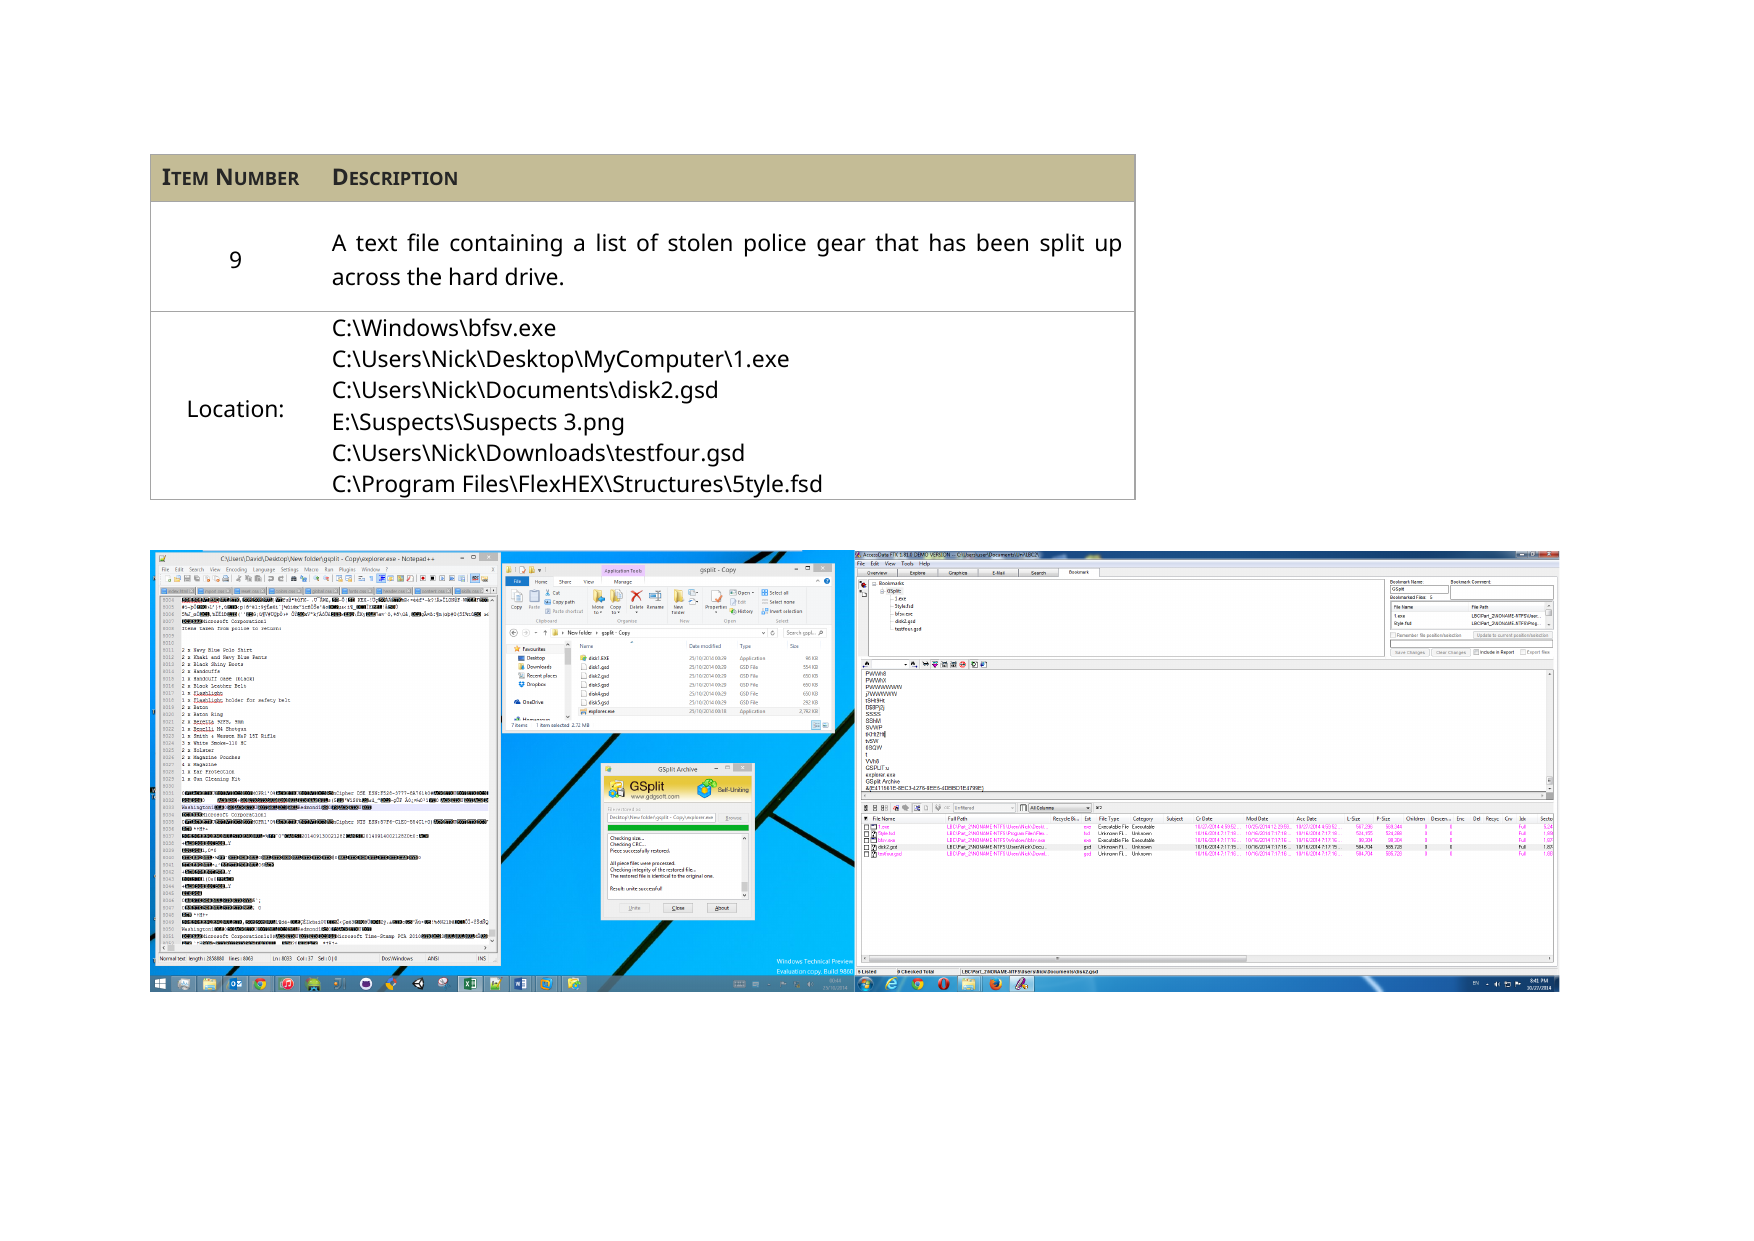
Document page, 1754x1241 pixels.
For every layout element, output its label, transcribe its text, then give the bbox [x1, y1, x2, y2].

table_cell C:\Windows\bfsv.exe C:\Users\Nick\Desktop\MyComputer\1.exe C:\Users\Nick\Documents\disk2.gsd E:\Suspects\Suspects 3.png C:\Users\Nick\Downloads\testfour.gsd C:\Program Files\FlexHEX\Structures\5tyle.fsd [320, 312, 1134, 499]
table_header Description [320, 155, 1134, 201]
table_cell 9 [151, 202, 320, 311]
table_cell Location: [151, 312, 320, 499]
table_cell A text file containing a list of stolen police gear that has been split up across the hard drive. [320, 202, 1134, 311]
picture [150, 550, 1560, 992]
table_header Item Number [151, 155, 320, 201]
